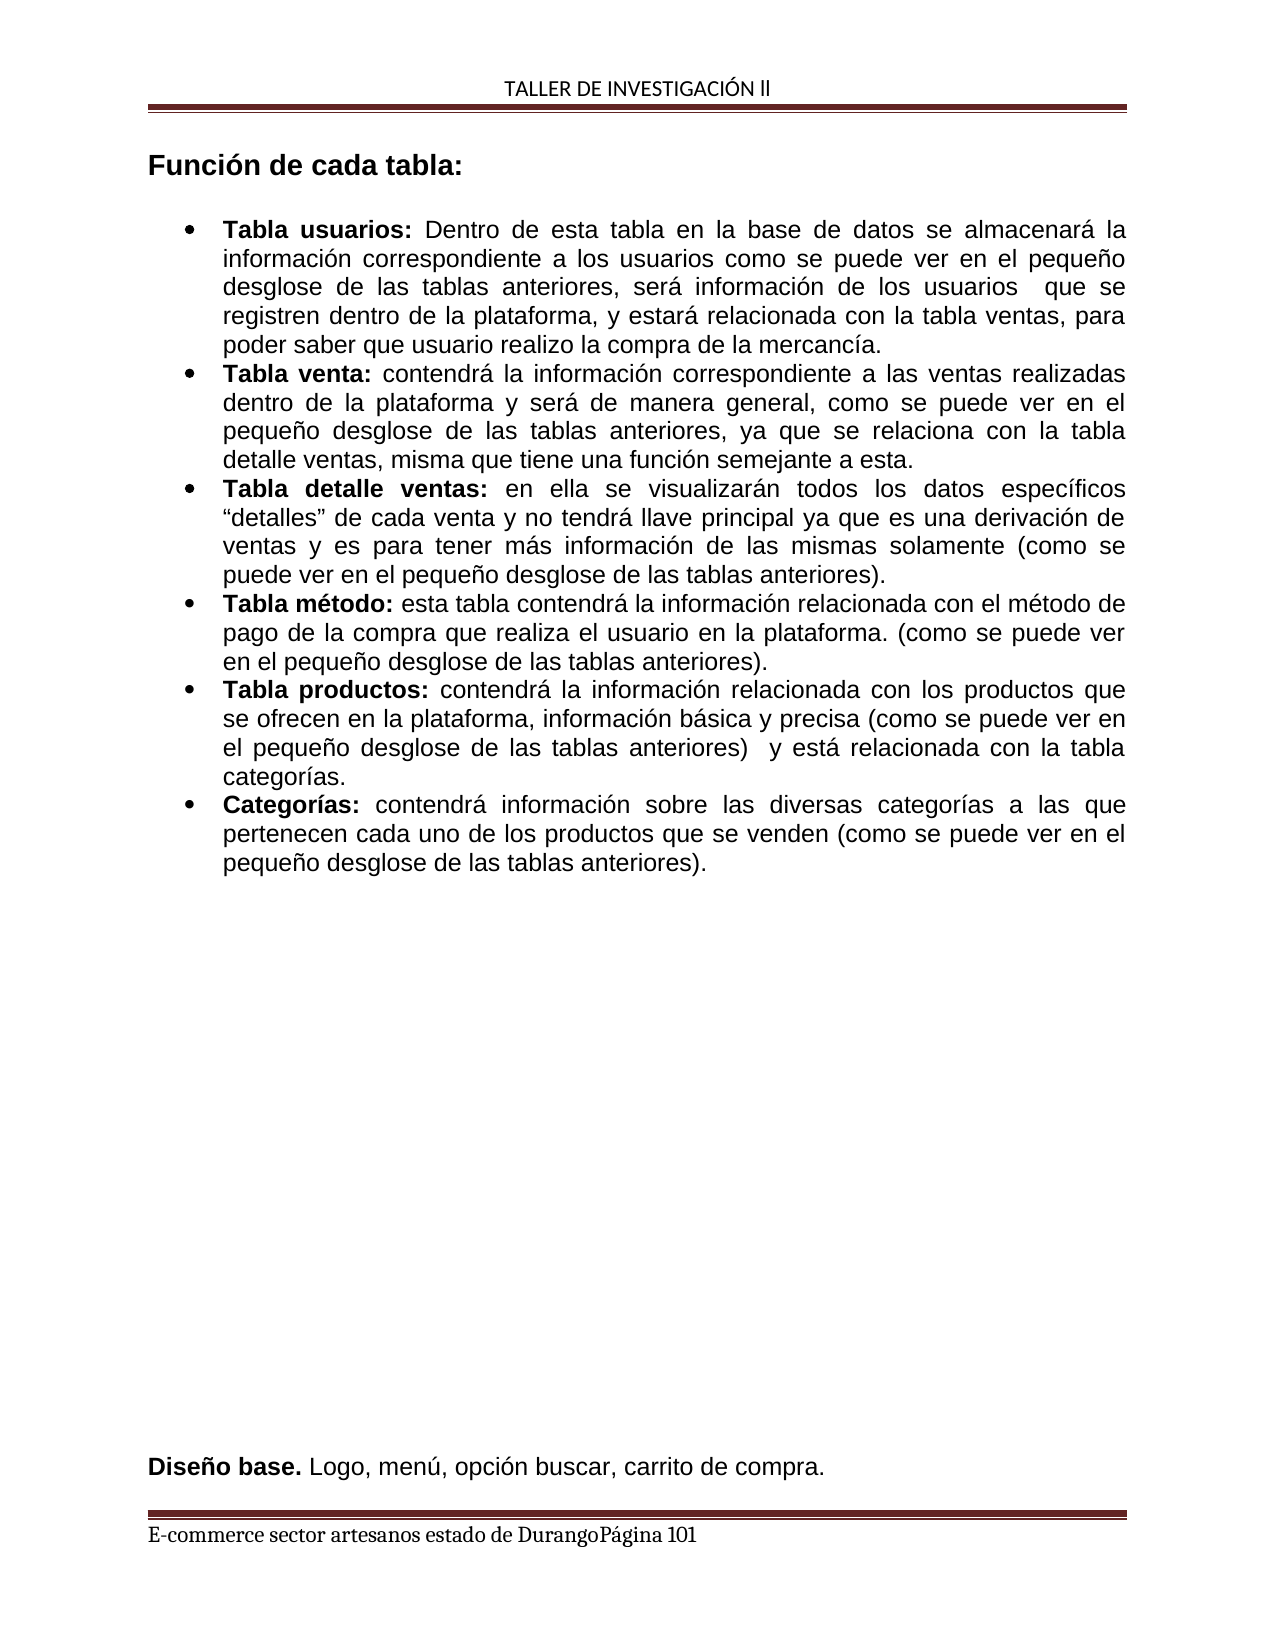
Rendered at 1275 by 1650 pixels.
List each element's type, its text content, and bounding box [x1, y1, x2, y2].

list Tabla productos: contendrá la información relacionada con los productos que se ofrecen en la plataforma, información básica y precisa (como se puede ver en el pequeño desglose de las tablas anteriores) y está relacionada con la tabla categorías. [185, 675, 1127, 790]
list Tabla detalle ventas: en ella se visualizarán todos los datos específicos “detalles” de cada venta y no tendrá llave principal ya que es una derivación de ventas y es para tener más información de las mismas solamente (como se puede ver en el pequeño desglose de las tablas anteriores). [185, 474, 1127, 589]
text Diseño base. Logo, menú, opción buscar, carrito de compra. [148, 1452, 1127, 1480]
text Función de cada tabla: [148, 148, 1127, 181]
list Tabla usuarios: Dentro de esta tabla en la base de datos se almacenará la información correspondiente a los usuarios como se puede ver en el pequeño desglose de las tablas anteriores, será información de los usuarios que se registren dentro de la plataforma, y estará relacionada con la tabla ventas, para poder saber que usuario realizo la compra de la mercancía. [185, 215, 1127, 359]
list Tabla venta: contendrá la información correspondiente a las ventas realizadas dentro de la plataforma y será de manera general, como se puede ver en el pequeño desglose de las tablas anteriores, ya que se relaciona con la tabla detalle ventas, misma que tiene una función semejante a esta. [185, 359, 1127, 474]
list Categorías: contendrá información sobre las diversas categorías a las que pertenecen cada uno de los productos que se venden (como se puede ver en el pequeño desglose de las tablas anteriores). [185, 790, 1127, 877]
list Tabla método: esta tabla contendrá la información relacionada con el método de pago de la compra que realiza el usuario en la plataforma. (como se puede ver en el pequeño desglose de las tablas anteriores). [185, 589, 1127, 675]
